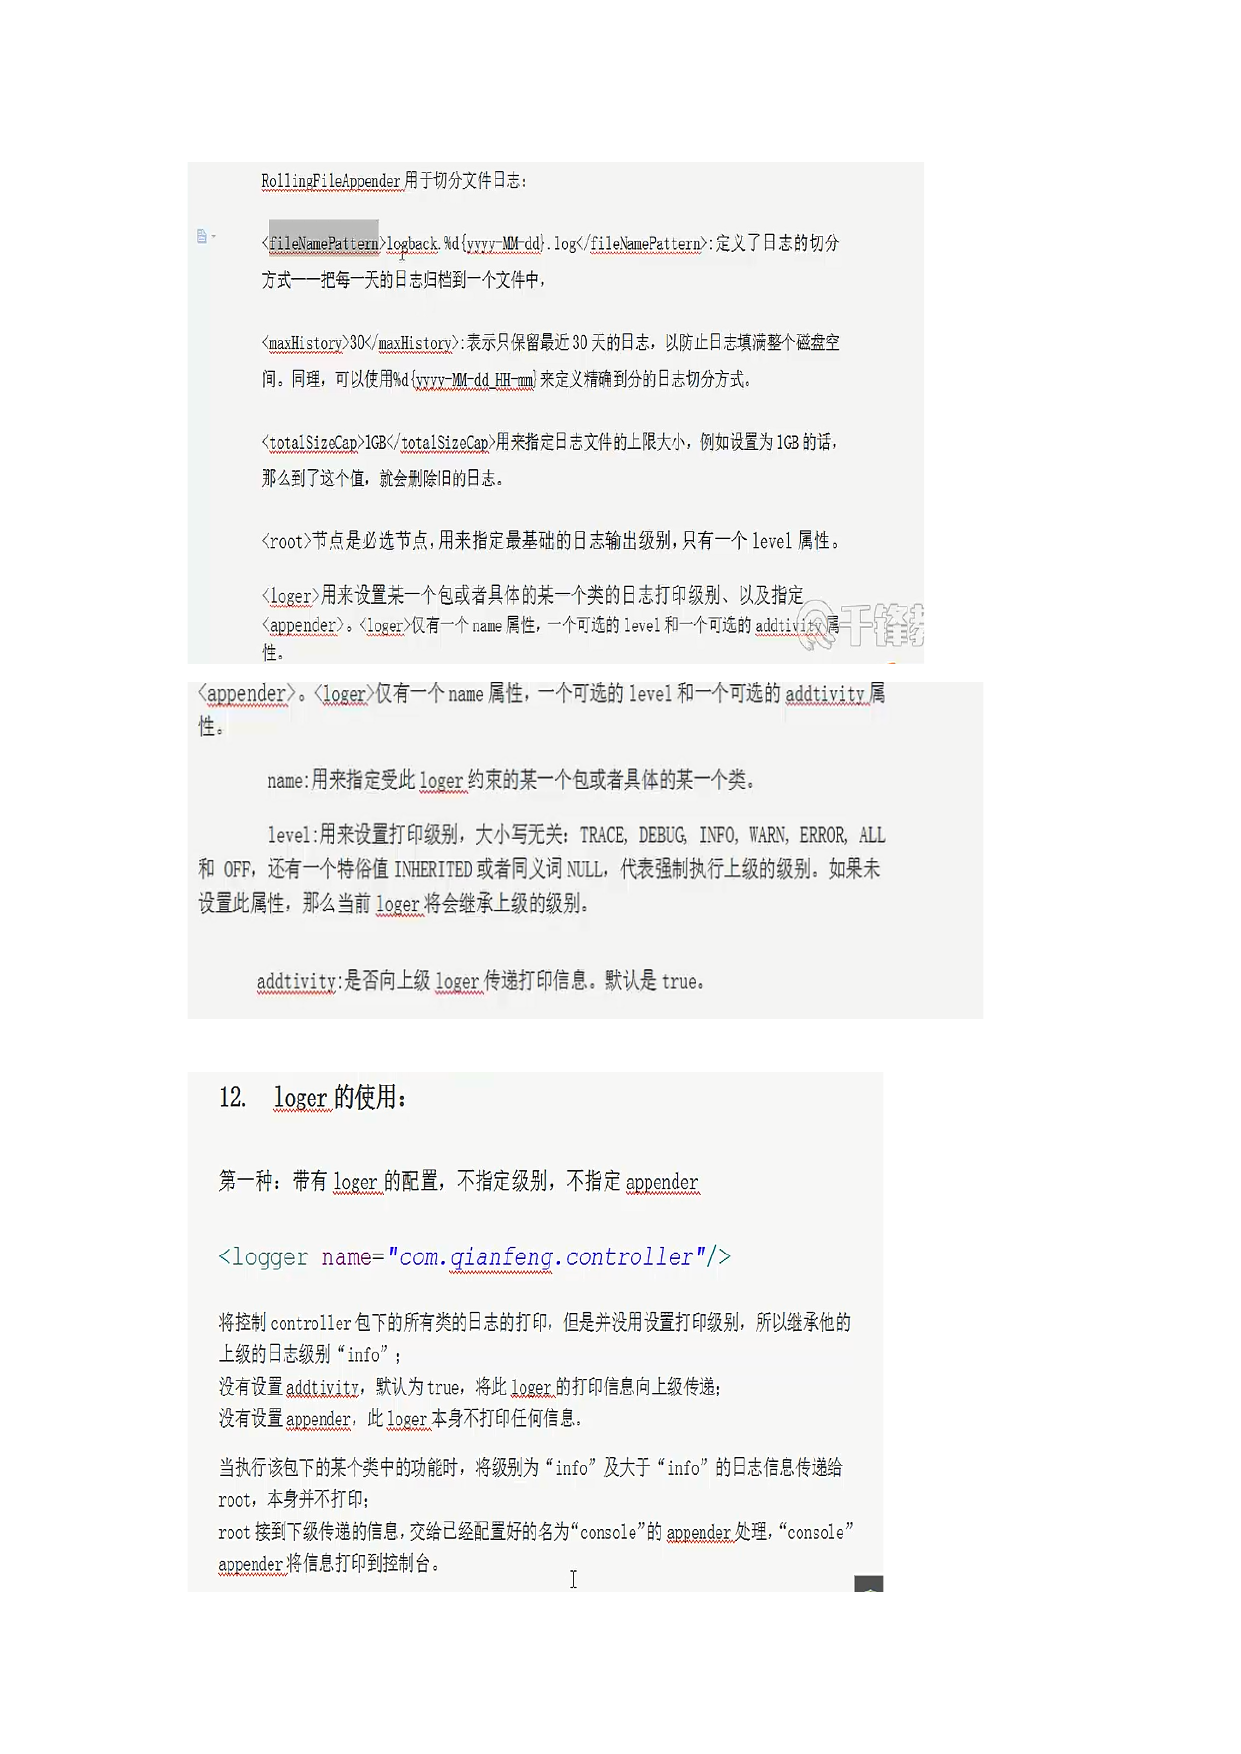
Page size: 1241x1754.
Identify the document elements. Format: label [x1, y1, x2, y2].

picture [187, 682, 984, 1019]
picture [187, 1072, 884, 1592]
picture [187, 162, 925, 664]
